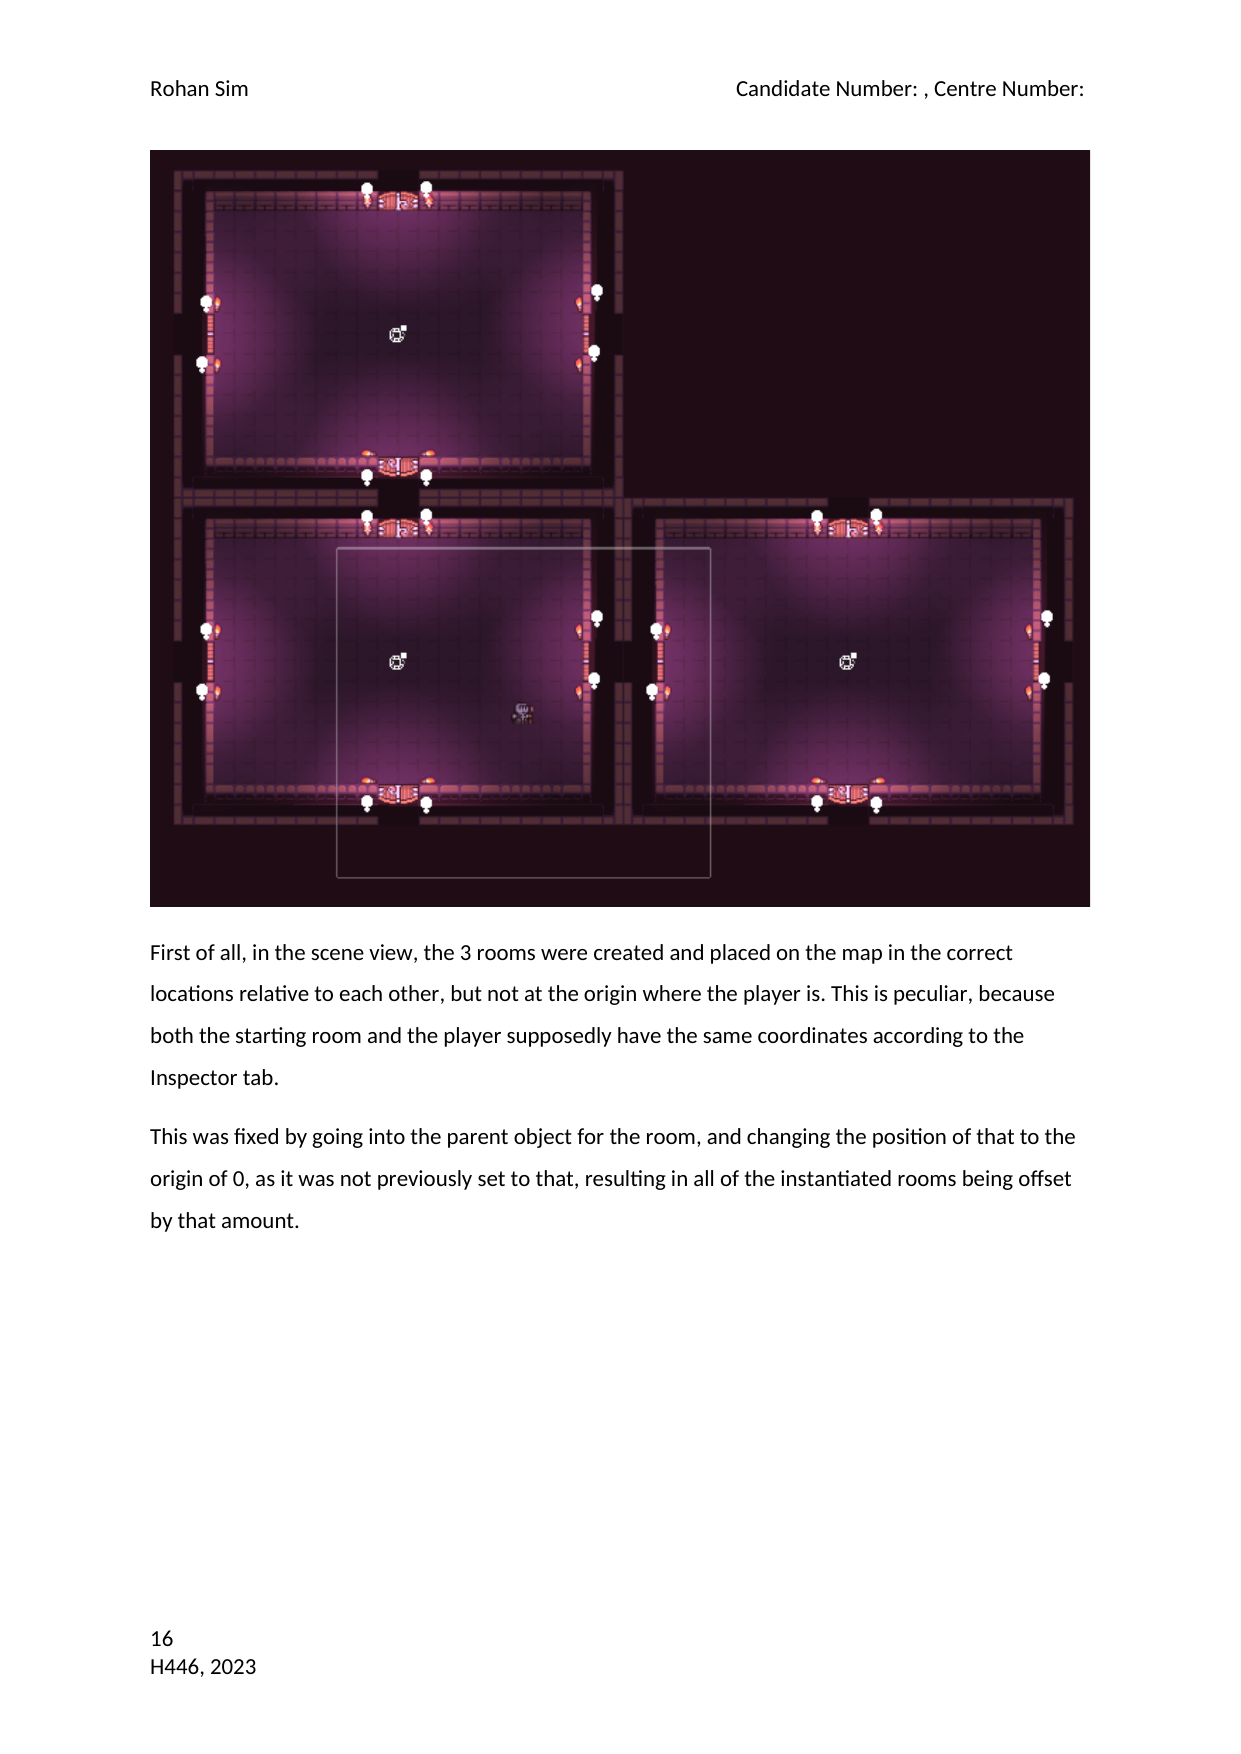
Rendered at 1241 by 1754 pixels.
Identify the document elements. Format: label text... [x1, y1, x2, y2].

text First of all, in the scene view, the 3 rooms were created and placed on the map in the correct locations relative to each other, but not at the origin where the player is. This is peculiar, because both the starting room and the player supposedly have the same coordinates according to the Inspector tab. [150, 938, 1090, 1092]
text This was fixed by going into the parent object for the room, and changing the position of that to the origin of 0, as it was not previously set to that, resulting in all of the instantiated rooms being offset by that amount. [150, 1122, 1090, 1234]
picture [150, 150, 1091, 907]
